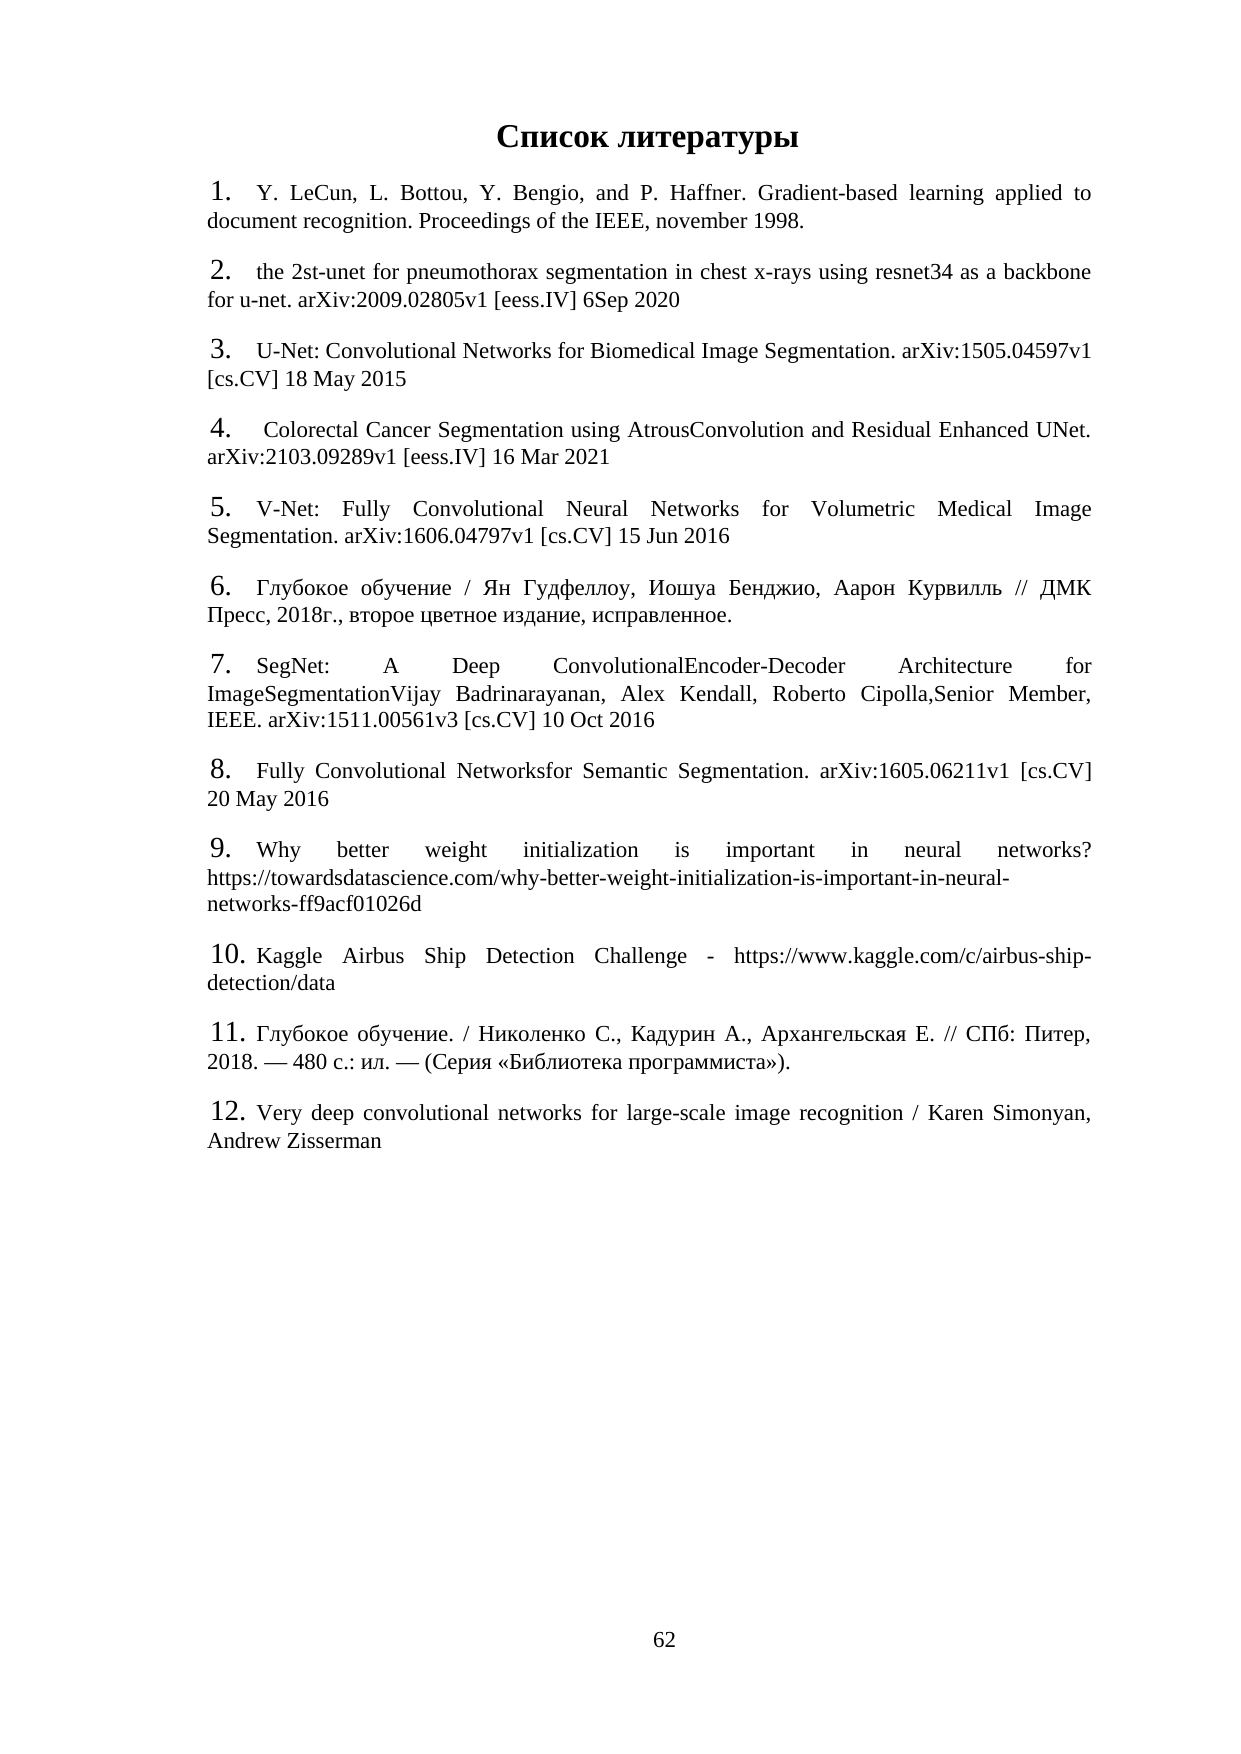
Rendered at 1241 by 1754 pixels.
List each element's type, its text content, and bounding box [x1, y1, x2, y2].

list Глубокое обучение / Ян Гудфеллоу, Иошуа Бенджио, Аарон Курвилль // ДМК Пресс, 2018г., второе цветное издание, исправленное. [207, 568, 1093, 627]
list the 2st-unet for pneumothorax segmentation in chest x-rays using resnet34 as a backbone for u-net. arXiv:2009.02805v1 [eess.IV] 6Sep 2020 [207, 252, 1093, 312]
list Colorectal Cancer Segmentation using AtrousConvolution and Residual Enhanced UNet. arXiv:2103.09289v1 [eess.IV] 16 Mar 2021 [207, 410, 1093, 470]
list U-Net: Convolutional Networks for Biomedical Image Segmentation. arXiv:1505.04597v1 [cs.CV] 18 May 2015 [207, 331, 1093, 391]
subtitle Список литературы [132, 116, 1163, 154]
list V-Net: Fully Convolutional Neural Networks for Volumetric Medical Image Segmentation. arXiv:1606.04797v1 [cs.CV] 15 Jun 2016 [207, 489, 1093, 549]
list SegNet: A Deep ConvolutionalEncoder-Decoder Architecture for ImageSegmentationVijay Badrinarayanan, Alex Kendall, Roberto Cipolla,Senior Member, IEEE. arXiv:1511.00561v3 [cs.CV] 10 Oct 2016 [207, 646, 1093, 733]
list Y. LeCun, L. Bottou, Y. Bengio, and P. Haffner. Gradient-based learning applied to document recognition. Proceedings of the IEEE, november 1998. [207, 173, 1093, 233]
list Very deep convolutional networks for large-scale image recognition / Karen Simonyan, Andrew Zisserman [207, 1093, 1093, 1153]
list Why better weight initialization is important in neural networks? https://towardsdatascience.com/why-better-weight-initialization-is-important-in-neural-networks-ff9acf01026d [207, 831, 1093, 917]
list Kaggle Airbus Ship Detection Challenge - https://www.kaggle.com/c/airbus-ship-detection/data [207, 936, 1093, 996]
list Fully Convolutional Networksfor Semantic Segmentation. arXiv:1605.06211v1 [cs.CV] 20 May 2016 [207, 752, 1093, 812]
list Глубокое обучение. / Николенко С., Кадурин А., Архангельская Е. // СПб: Питер, 2018. — 480 с.: ил. — (Серия «Библиотека программиста»). [207, 1014, 1093, 1074]
